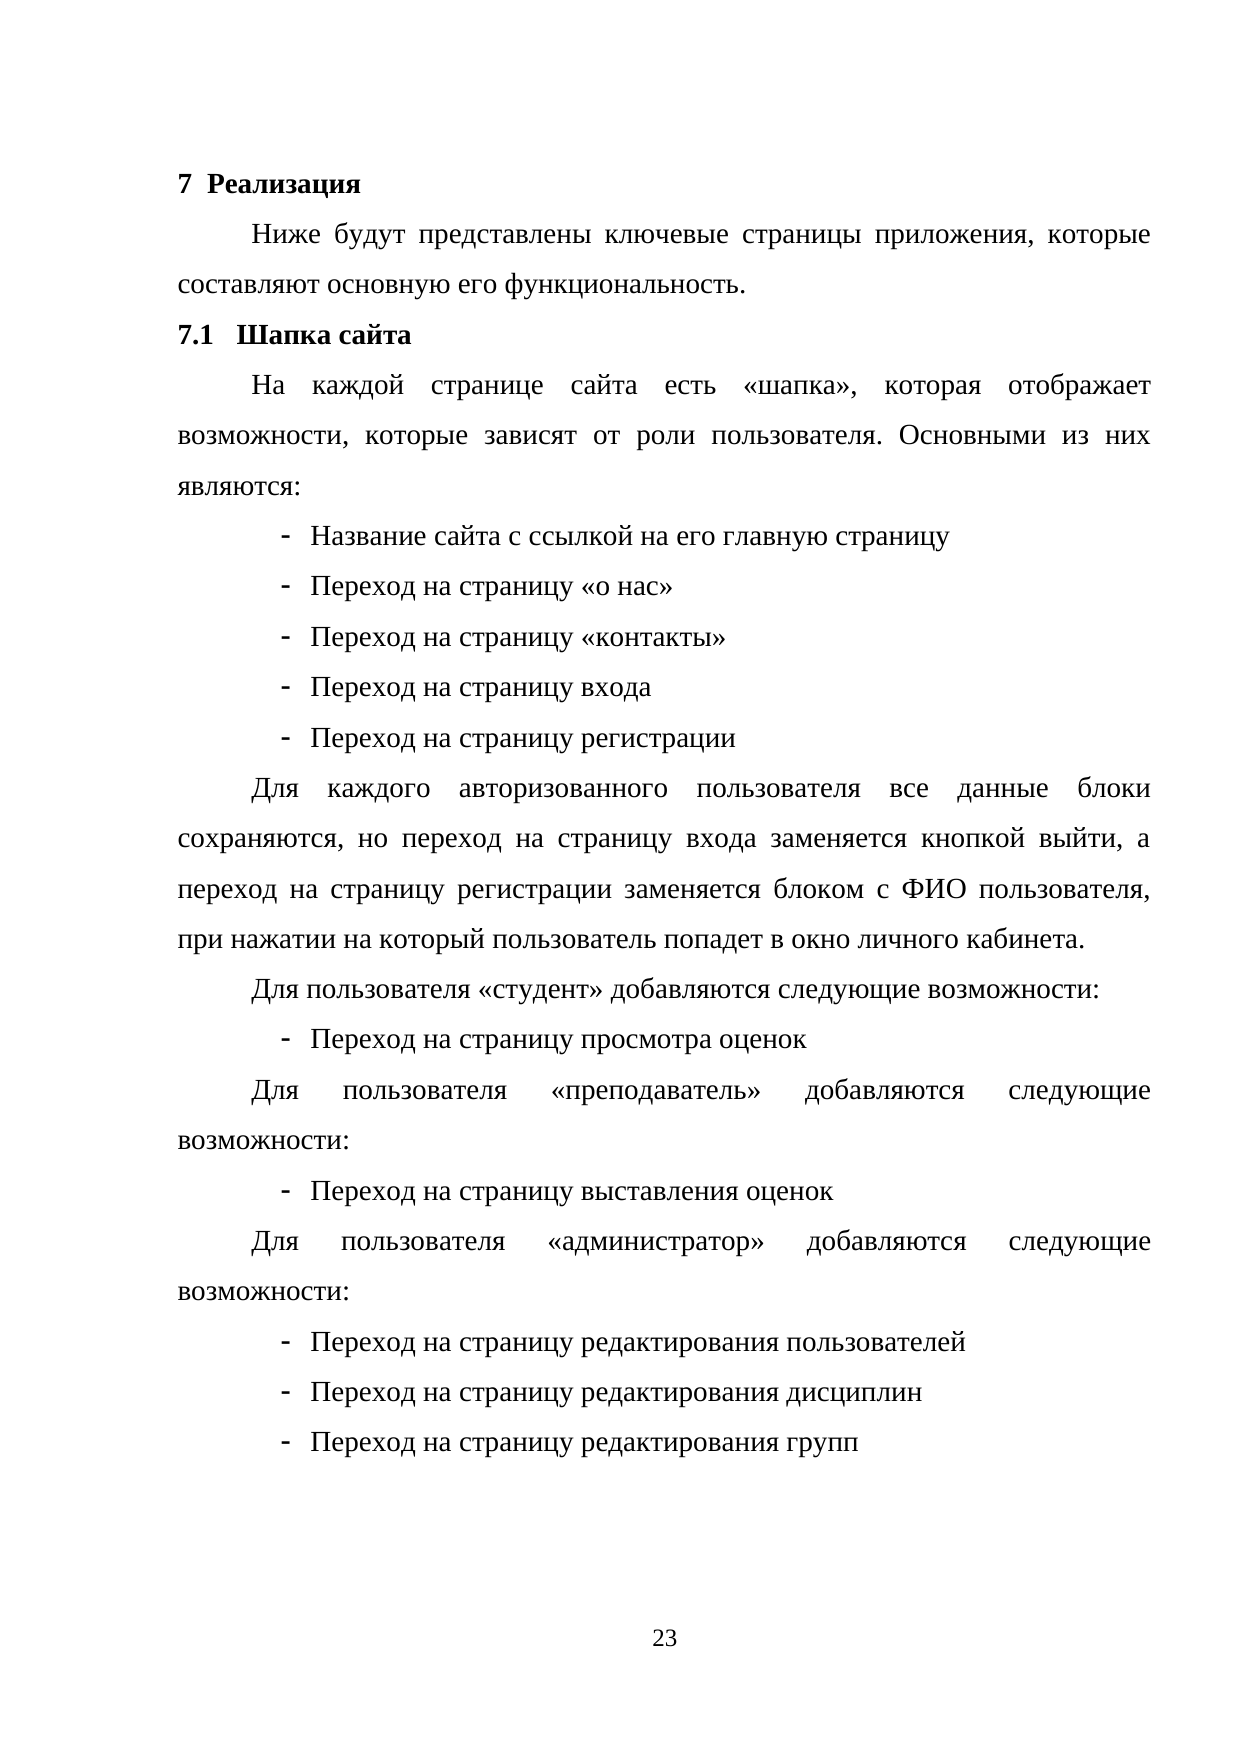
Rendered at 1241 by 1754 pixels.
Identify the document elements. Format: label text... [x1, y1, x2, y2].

text Переход на страницу редактирования групп [281, 1424, 1152, 1458]
text Переход на страницу выставления оценок [281, 1173, 1152, 1206]
text Для каждого авторизованного пользователя все данные блоки сохраняются, но переход на страницу входа заменяется кнопкой выйти, а переход на страницу регистрации заменяется блоком с ФИО пользователя, при нажатии на который пользователь попадет в окно личного кабинета. [177, 770, 1152, 954]
text Переход на страницу «о нас» [281, 568, 1152, 602]
text Переход на страницу регистрации [281, 720, 1152, 753]
text Переход на страницу редактирования пользователей [281, 1324, 1152, 1357]
subtitle Шапка сайта [177, 317, 1152, 350]
list Ниже будут представлены ключевые страницы приложения, которые составляют основную его функциональность. [177, 216, 1152, 300]
list На каждой странице сайта есть «шапка», которая отображает возможности, которые зависят от роли пользователя. Основными из них являются: [177, 367, 1152, 501]
text Для пользователя «администратор» добавляются следующие возможности: [177, 1223, 1152, 1307]
text Переход на страницу редактирования дисциплин [281, 1374, 1152, 1408]
text Переход на страницу просмотра оценок [281, 1022, 1152, 1055]
text Для пользователя «преподаватель» добавляются следующие возможности: [177, 1072, 1152, 1156]
text Переход на страницу входа [281, 669, 1152, 703]
subtitle Реализация [177, 166, 1152, 199]
text Название сайта с ссылкой на его главную страницу [281, 518, 1152, 552]
text Переход на страницу «контакты» [281, 619, 1152, 652]
text Для пользователя «студент» добавляются следующие возможности: [177, 971, 1152, 1005]
